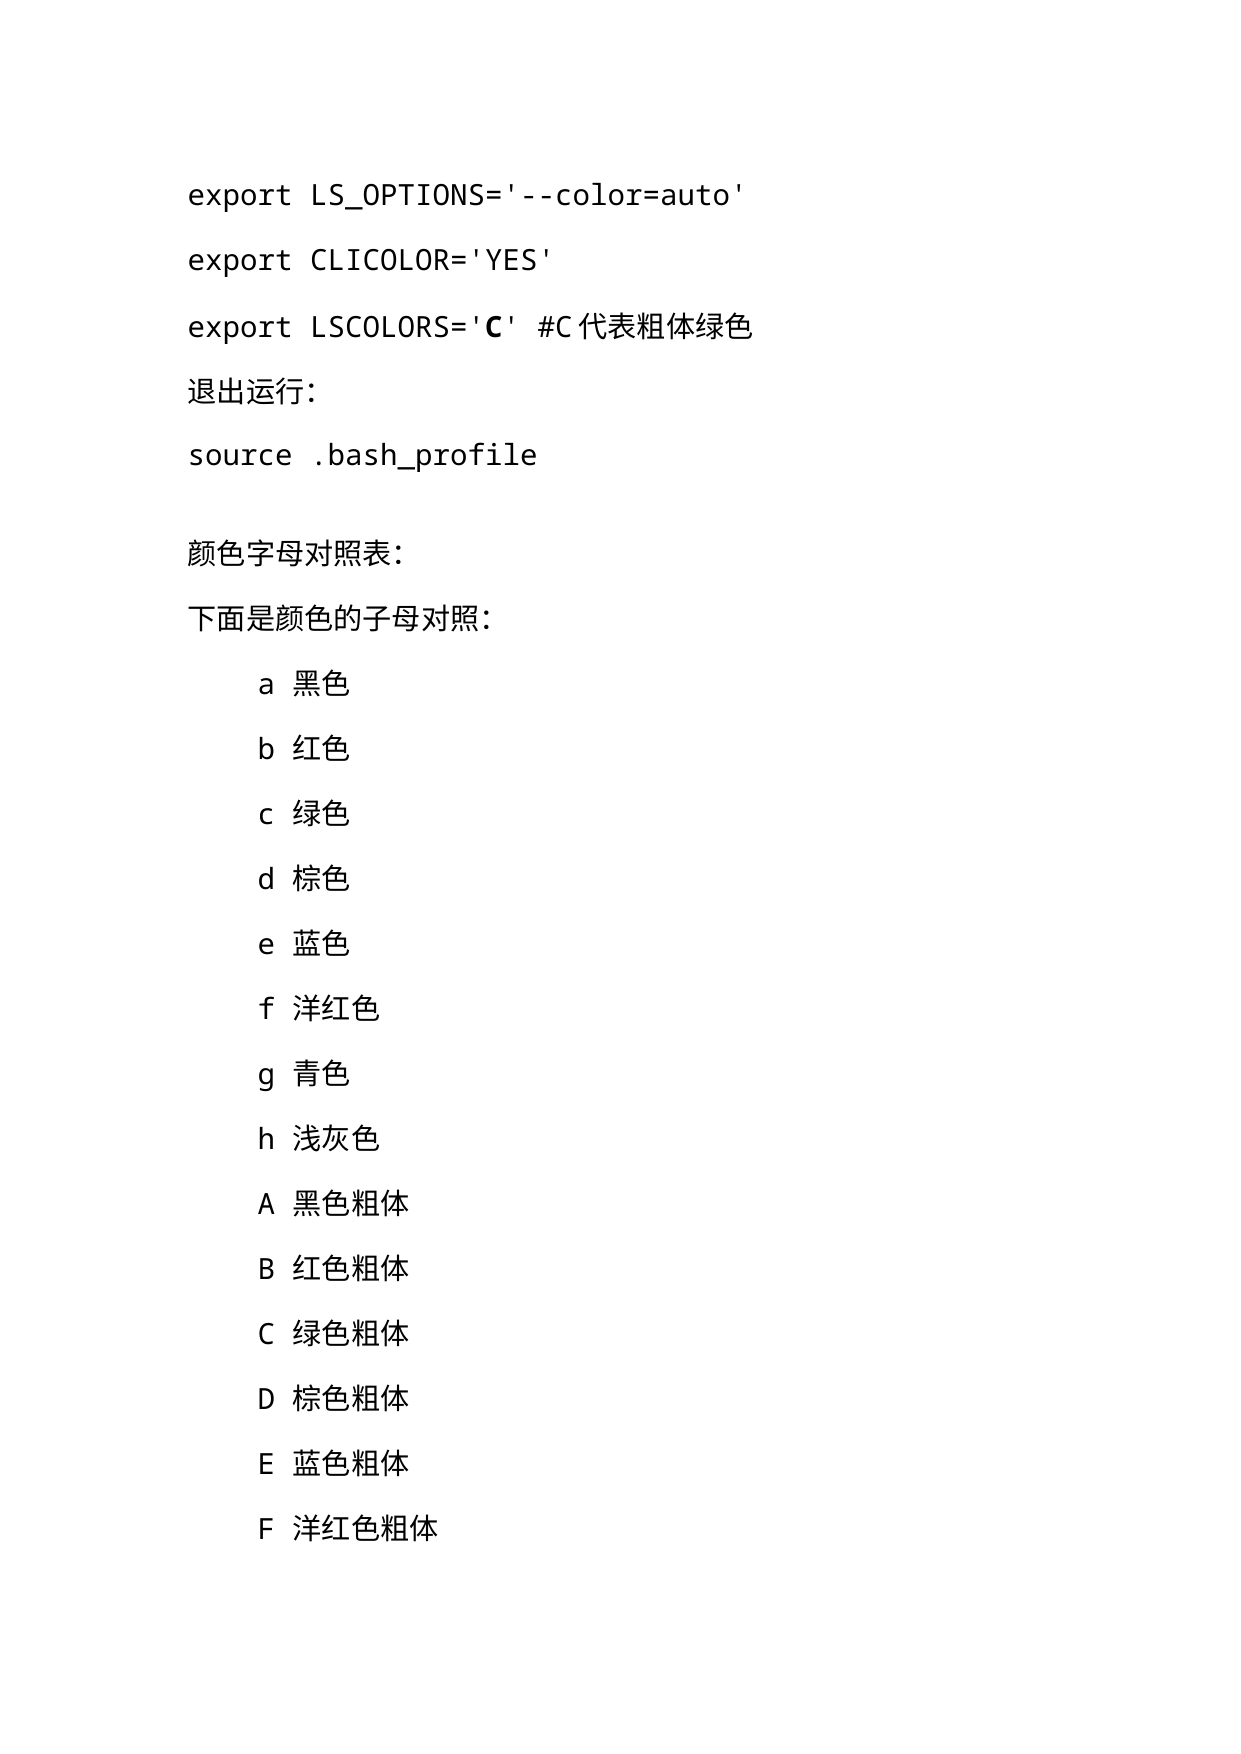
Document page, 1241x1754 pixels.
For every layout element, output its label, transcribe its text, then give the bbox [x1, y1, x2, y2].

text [187, 584, 1053, 1559]
text source .bash_profile [187, 422, 1053, 487]
text 颜色字母对照表： [187, 519, 1053, 584]
text export LS_OPTIONS='--color=auto' [187, 162, 1053, 227]
text export CLICOLOR='YES' [187, 227, 1053, 292]
text 退出运行： [187, 357, 1053, 422]
text export LSCOLORS='C' #C代表粗体绿色 [187, 292, 1053, 357]
